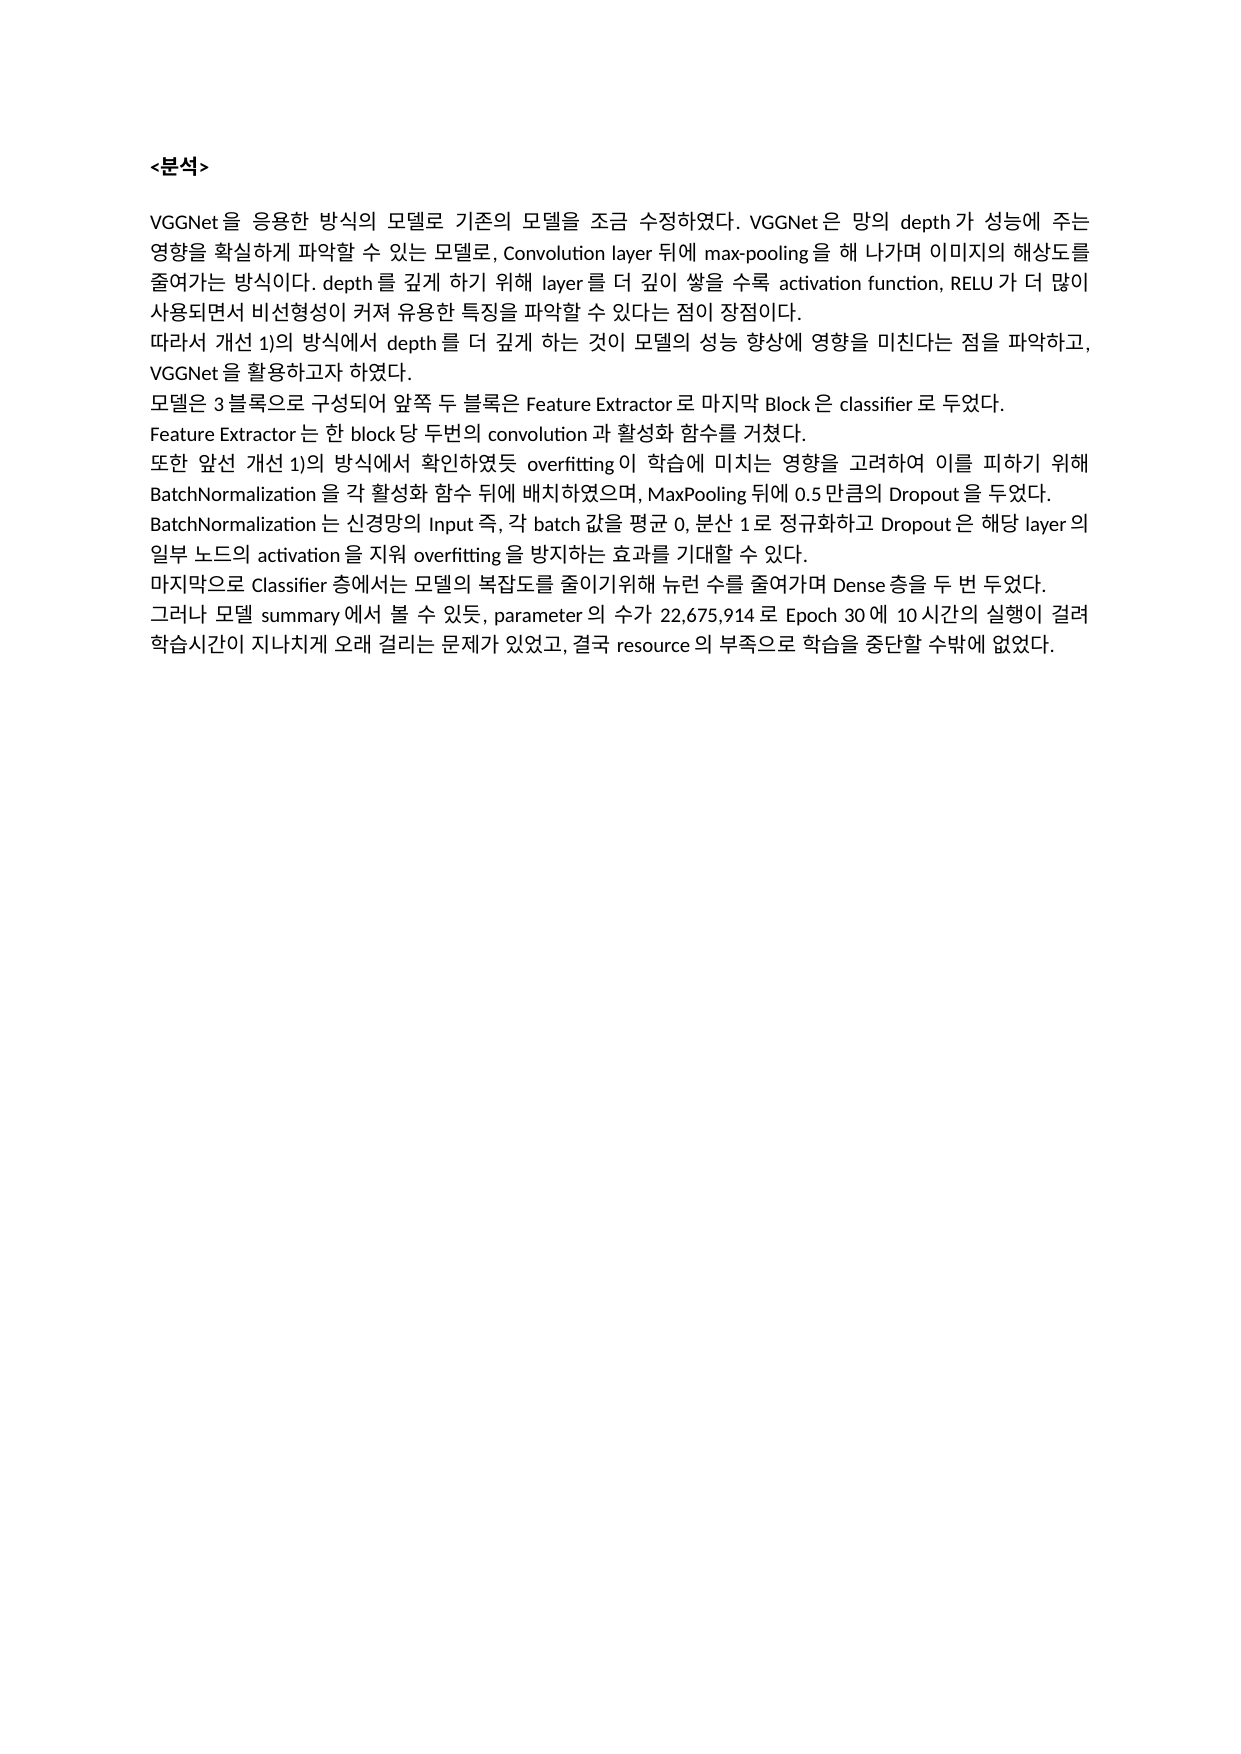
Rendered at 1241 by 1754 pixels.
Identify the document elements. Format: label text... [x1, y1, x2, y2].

text 그러나 모델 summary에서 볼 수 있듯, parameter의 수가 22,675,914로 Epoch 30에 10시간의 실행이 걸려 학습시간이 지나치게 오래 걸리는 문제가 있었고, 결국 resource의 부족으로 학습을 중단할 수밖에 없었다. [150, 598, 1090, 659]
text Feature Extractor는 한 block당 두번의 convolution과 활성화 함수를 거쳤다. [150, 417, 1090, 447]
text 따라서 개선1)의 방식에서 depth를 더 깊게 하는 것이 모델의 성능 향상에 영향을 미친다는 점을 파악하고, VGGNet을 활용하고자 하였다. [150, 326, 1090, 387]
text <분석> [150, 150, 1090, 180]
text VGGNet을 응용한 방식의 모델로 기존의 모델을 조금 수정하였다. VGGNet은 망의 depth가 성능에 주는 영향을 확실하게 파악할 수 있는 모델로, Convolution layer 뒤에 max-pooling을 해 나가며 이미지의 해상도를 줄여가는 방식이다. depth를 깊게 하기 위해 layer를 더 깊이 쌓을 수록 activation function, RELU가 더 많이 사용되면서 비선형성이 커져 유용한 특징을 파악할 수 있다는 점이 장점이다. [150, 206, 1090, 326]
text 마지막으로 Classifier 층에서는 모델의 복잡도를 줄이기위해 뉴런 수를 줄여가며 Dense층을 두 번 두었다. [150, 568, 1090, 598]
text 또한 앞선 개선1)의 방식에서 확인하였듯 overfitting이 학습에 미치는 영향을 고려하여 이를 피하기 위해 BatchNormalization을 각 활성화 함수 뒤에 배치하였으며, MaxPooling뒤에 0.5만큼의 Dropout을 두었다. [150, 447, 1090, 508]
text BatchNormalization는 신경망의 Input 즉, 각 batch 값을 평균 0, 분산 1로 정규화하고 Dropout은 해당 layer의 일부 노드의 activation을 지워 overfitting을 방지하는 효과를 기대할 수 있다. [150, 508, 1090, 568]
text 모델은 3 블록으로 구성되어 앞쪽 두 블록은 Feature Extractor로 마지막 Block은 classifier로 두었다. [150, 387, 1090, 417]
